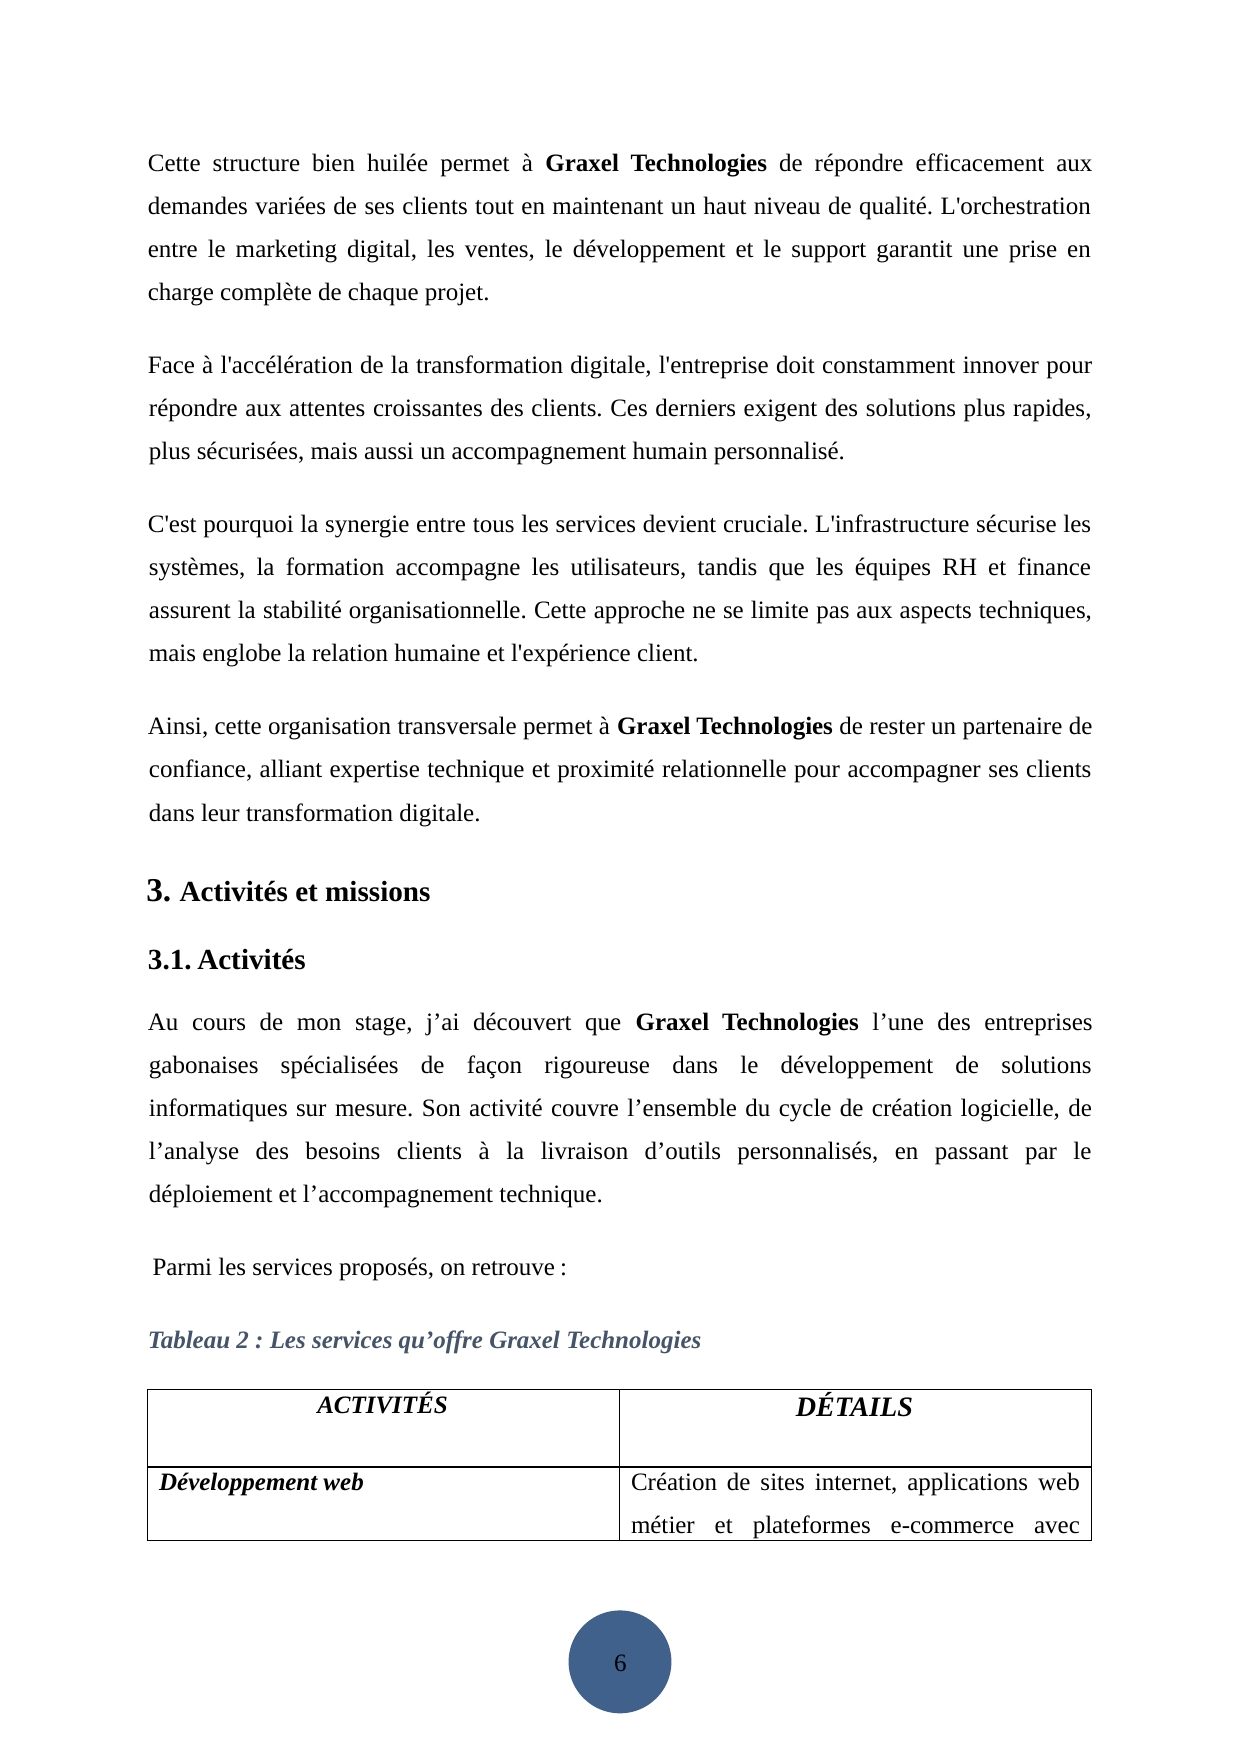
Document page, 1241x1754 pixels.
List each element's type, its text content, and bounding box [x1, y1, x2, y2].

text Parmi les services proposés, on retrouve : [146, 1252, 1093, 1281]
table_header ACTIVITÉS [148, 1390, 619, 1466]
text Tableau 2 : Les services qu’offre Graxel Technologies [148, 1325, 1093, 1354]
text C'est pourquoi la synergie entre tous les services devient cruciale. L'infrastructure sécurise les systèmes, la formation accompagne les utilisateurs, tandis que les équipes RH et finance assurent la stabilité organisationnelle. Cette approche ne se limite pas aux aspects techniques, mais englobe la relation humaine et l'expérience client. [148, 509, 1093, 667]
table_cell Développement web [148, 1468, 619, 1540]
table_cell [620, 1468, 1091, 1540]
text Ainsi, cette organisation transversale permet à Graxel Technologies de rester un partenaire de confiance, alliant expertise technique et proximité relationnelle pour accompagner ses clients dans leur transformation digitale. [148, 711, 1093, 826]
text Au cours de mon stage, j’ai découvert que Graxel Technologies l’une des entreprises gabonaises spécialisées de façon rigoureuse dans le développement de solutions informatiques sur mesure. Son activité couvre l’ensemble du cycle de création logicielle, de l’analyse des besoins clients à la livraison d’outils personnalisés, en passant par le déploiement et l’accompagnement technique. [148, 1007, 1093, 1208]
subtitle 3.1. Activités [148, 942, 1093, 976]
text Cette structure bien huilée permet à Graxel Technologies de répondre efficacement aux demandes variées de ses clients tout en maintenant un haut niveau de qualité. L'orchestration entre le marketing digital, les ventes, le développement et le support garantit une prise en charge complète de chaque projet. [148, 148, 1093, 306]
table_header DÉTAILS [620, 1390, 1091, 1466]
subtitle 3. Activités et missions [146, 871, 1093, 909]
text Face à l'accélération de la transformation digitale, l'entreprise doit constamment innover pour répondre aux attentes croissantes des clients. Ces derniers exigent des solutions plus rapides, plus sécurisées, mais aussi un accompagnement humain personnalisé. [148, 350, 1093, 465]
